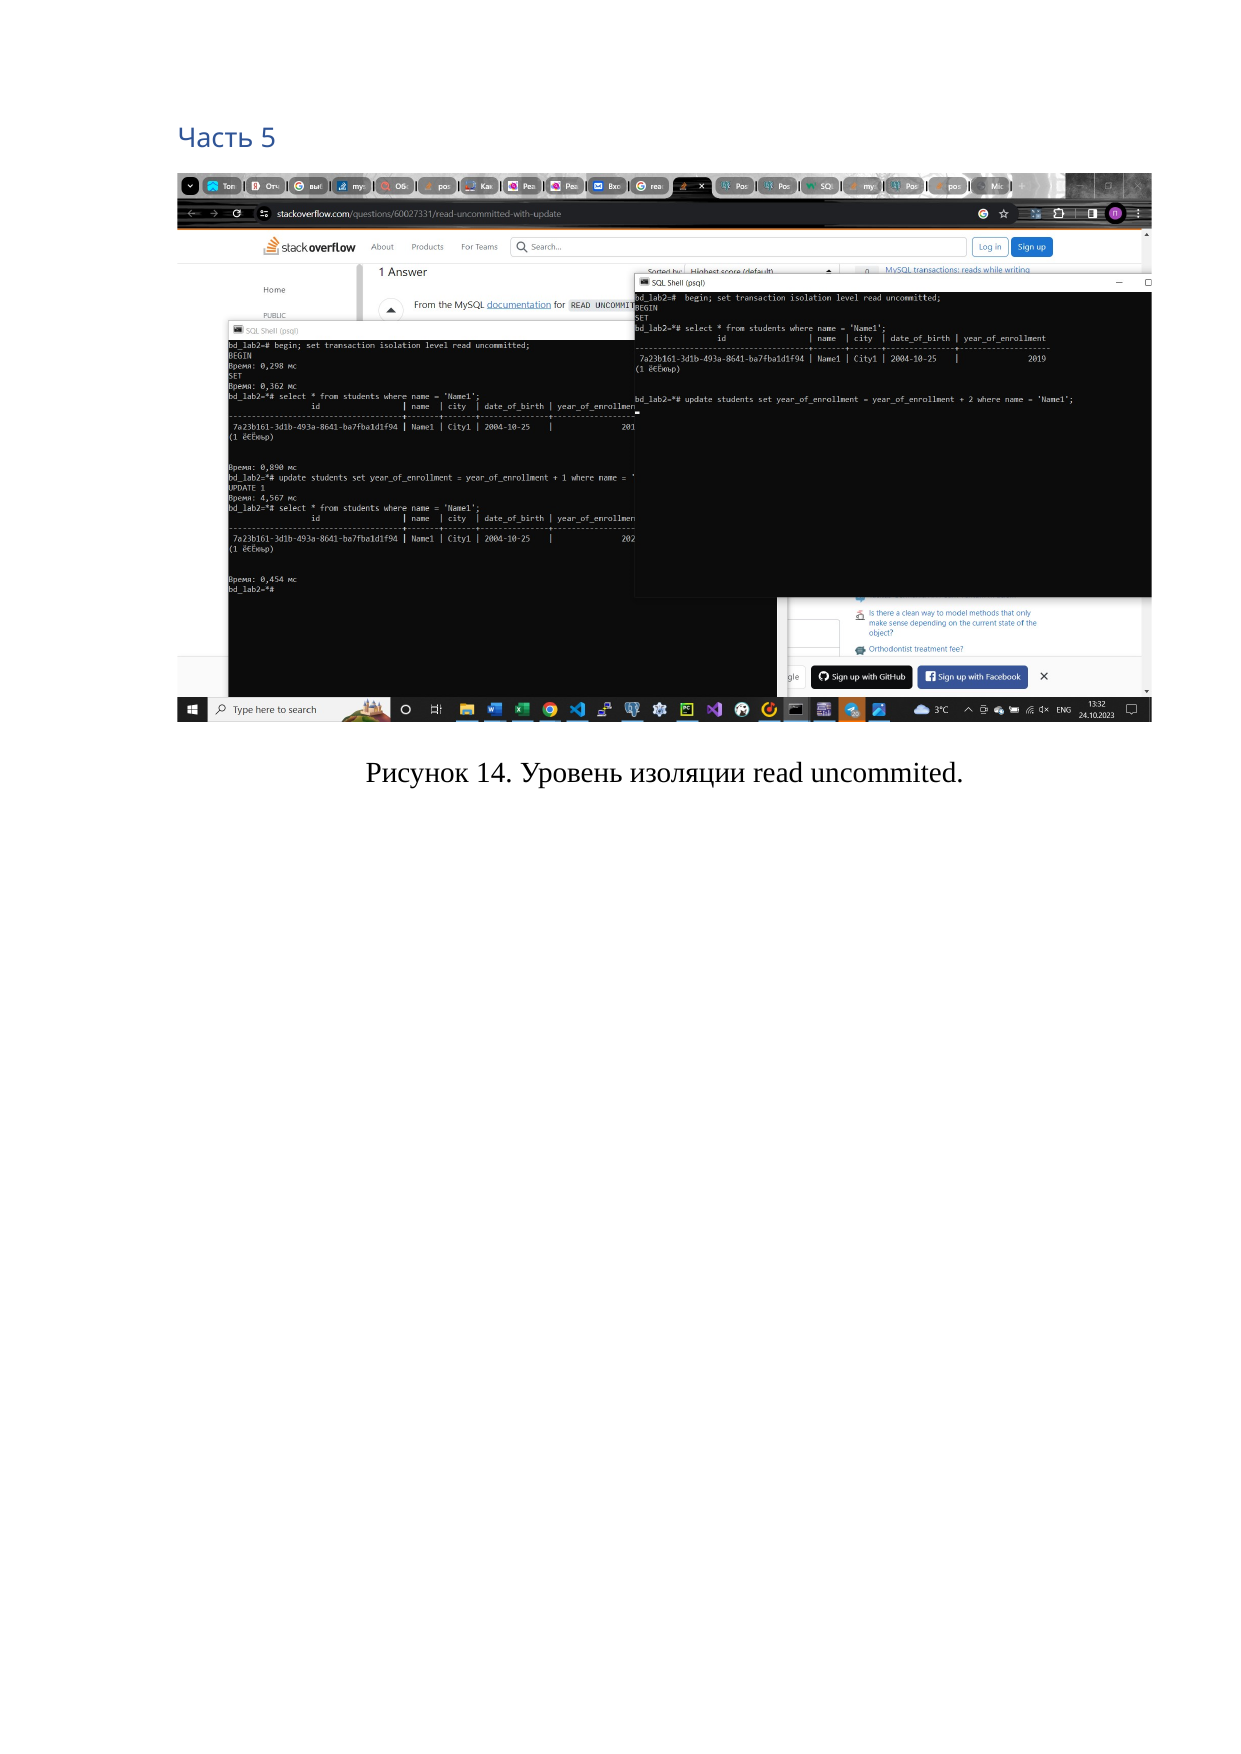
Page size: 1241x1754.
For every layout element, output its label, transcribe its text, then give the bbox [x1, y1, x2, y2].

subtitle Часть 5 [177, 118, 1152, 155]
picture [177, 173, 1152, 722]
text Рисунок 14. Уровень изоляции read uncommited. [177, 755, 1152, 788]
